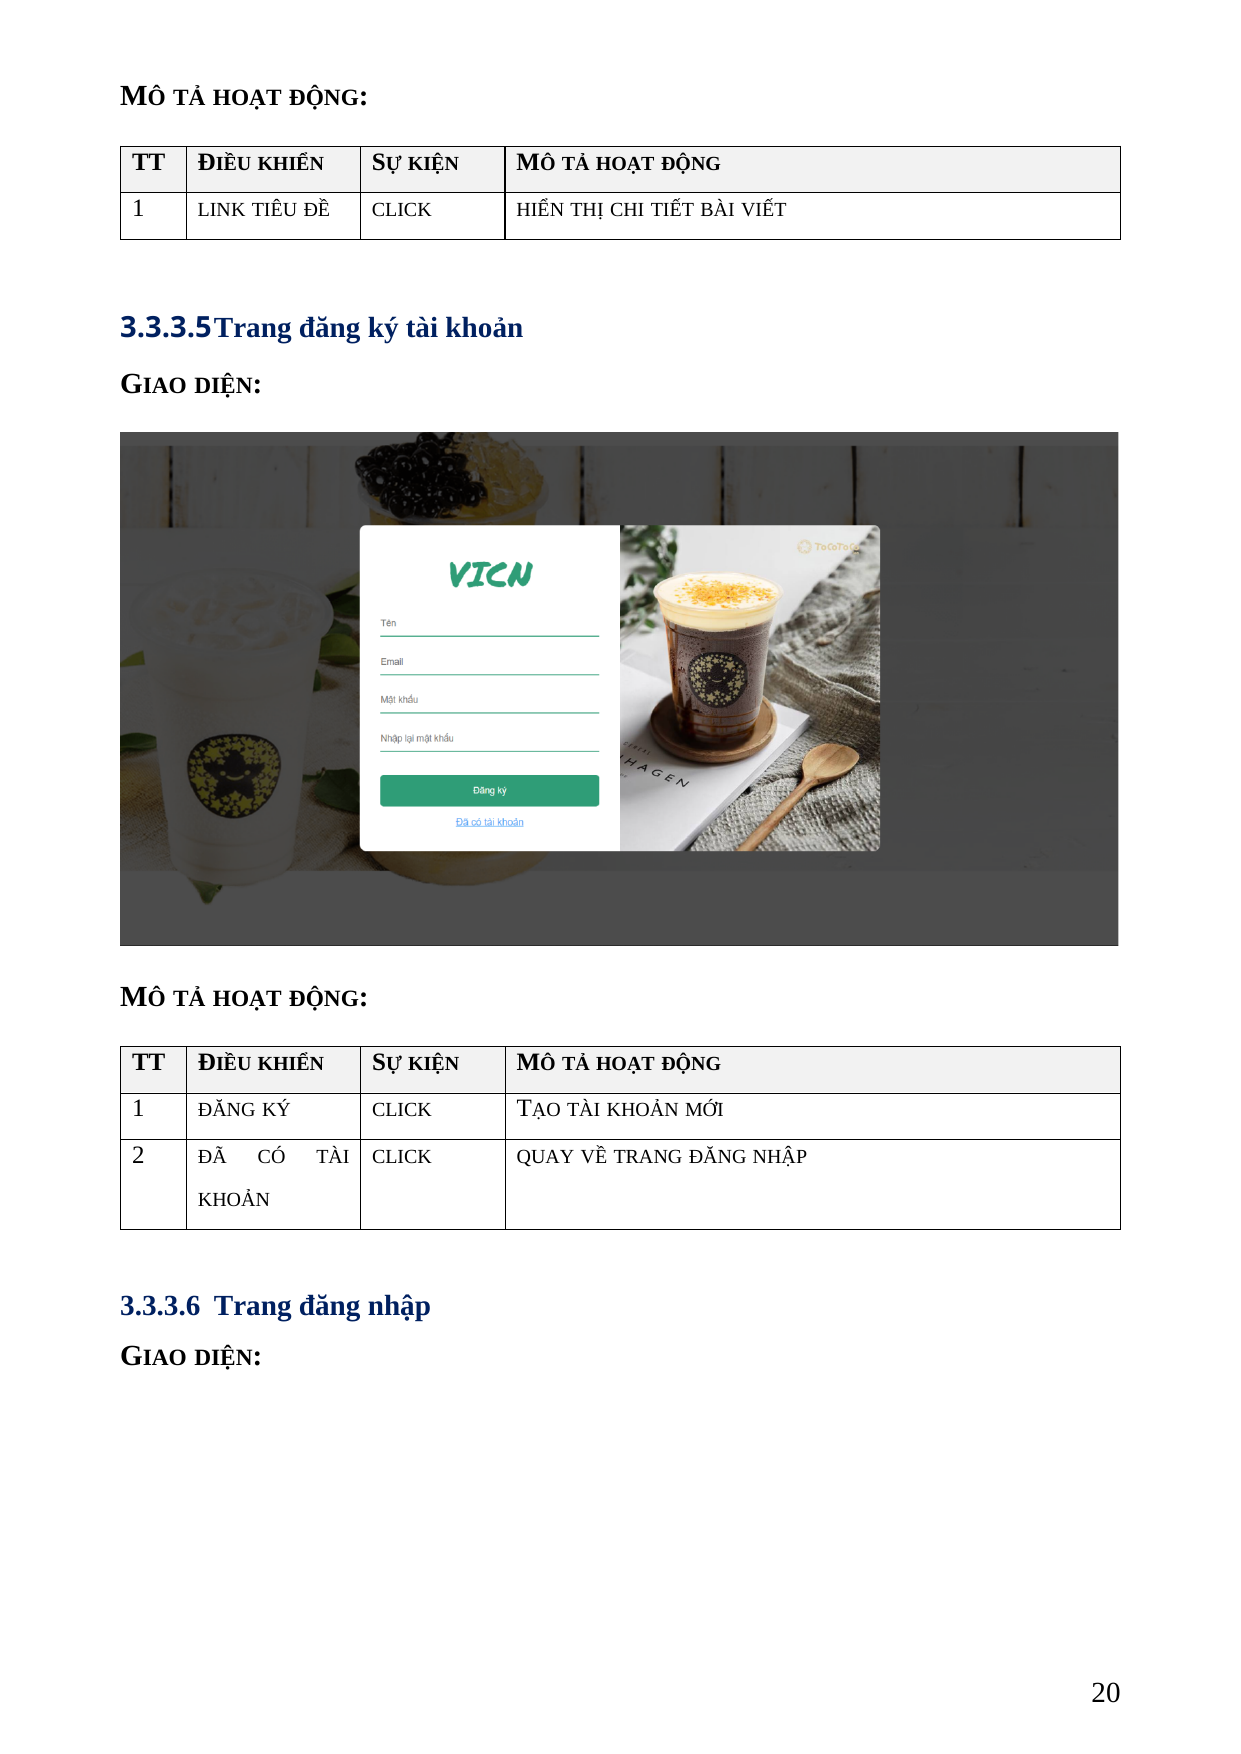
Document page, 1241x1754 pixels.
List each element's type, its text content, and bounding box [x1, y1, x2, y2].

subtitle Trang đăng nhập [120, 1288, 1120, 1322]
table_cell quay về trang đăng nhập [506, 1140, 1120, 1228]
table_header Điều khiển [187, 147, 360, 192]
text Giao diện: [120, 1338, 1120, 1372]
table_header Sự kiện [361, 1047, 505, 1092]
table_cell 1 [121, 193, 186, 238]
table_header TT [121, 1047, 186, 1092]
table_cell đã có tài khoản [187, 1140, 360, 1228]
table_header Mô tả hoạt động [506, 147, 1120, 192]
picture [120, 432, 1119, 946]
table_header Điều khiển [187, 1047, 360, 1092]
table_cell hiển thị chi tiết bài viết [506, 193, 1120, 238]
table_cell 2 [121, 1140, 186, 1228]
table_cell click [361, 1094, 505, 1139]
table_cell click [361, 193, 504, 238]
table_cell Tạo tài khoản mới [506, 1094, 1120, 1139]
table_header Sự kiện [361, 147, 504, 192]
subtitle Trang đăng ký tài khoản [120, 306, 1120, 346]
table_cell link tiêu đề [187, 193, 360, 238]
table_header TT [121, 147, 186, 192]
text Mô tả hoạt động: [120, 78, 1120, 112]
text Giao diện: [120, 366, 1120, 399]
table_header Mô tả hoạt động [506, 1047, 1120, 1092]
table_cell click [361, 1140, 505, 1228]
table_cell đăng ký [187, 1094, 360, 1139]
table_cell 1 [121, 1094, 186, 1139]
text Mô tả hoạt động: [120, 979, 1120, 1012]
